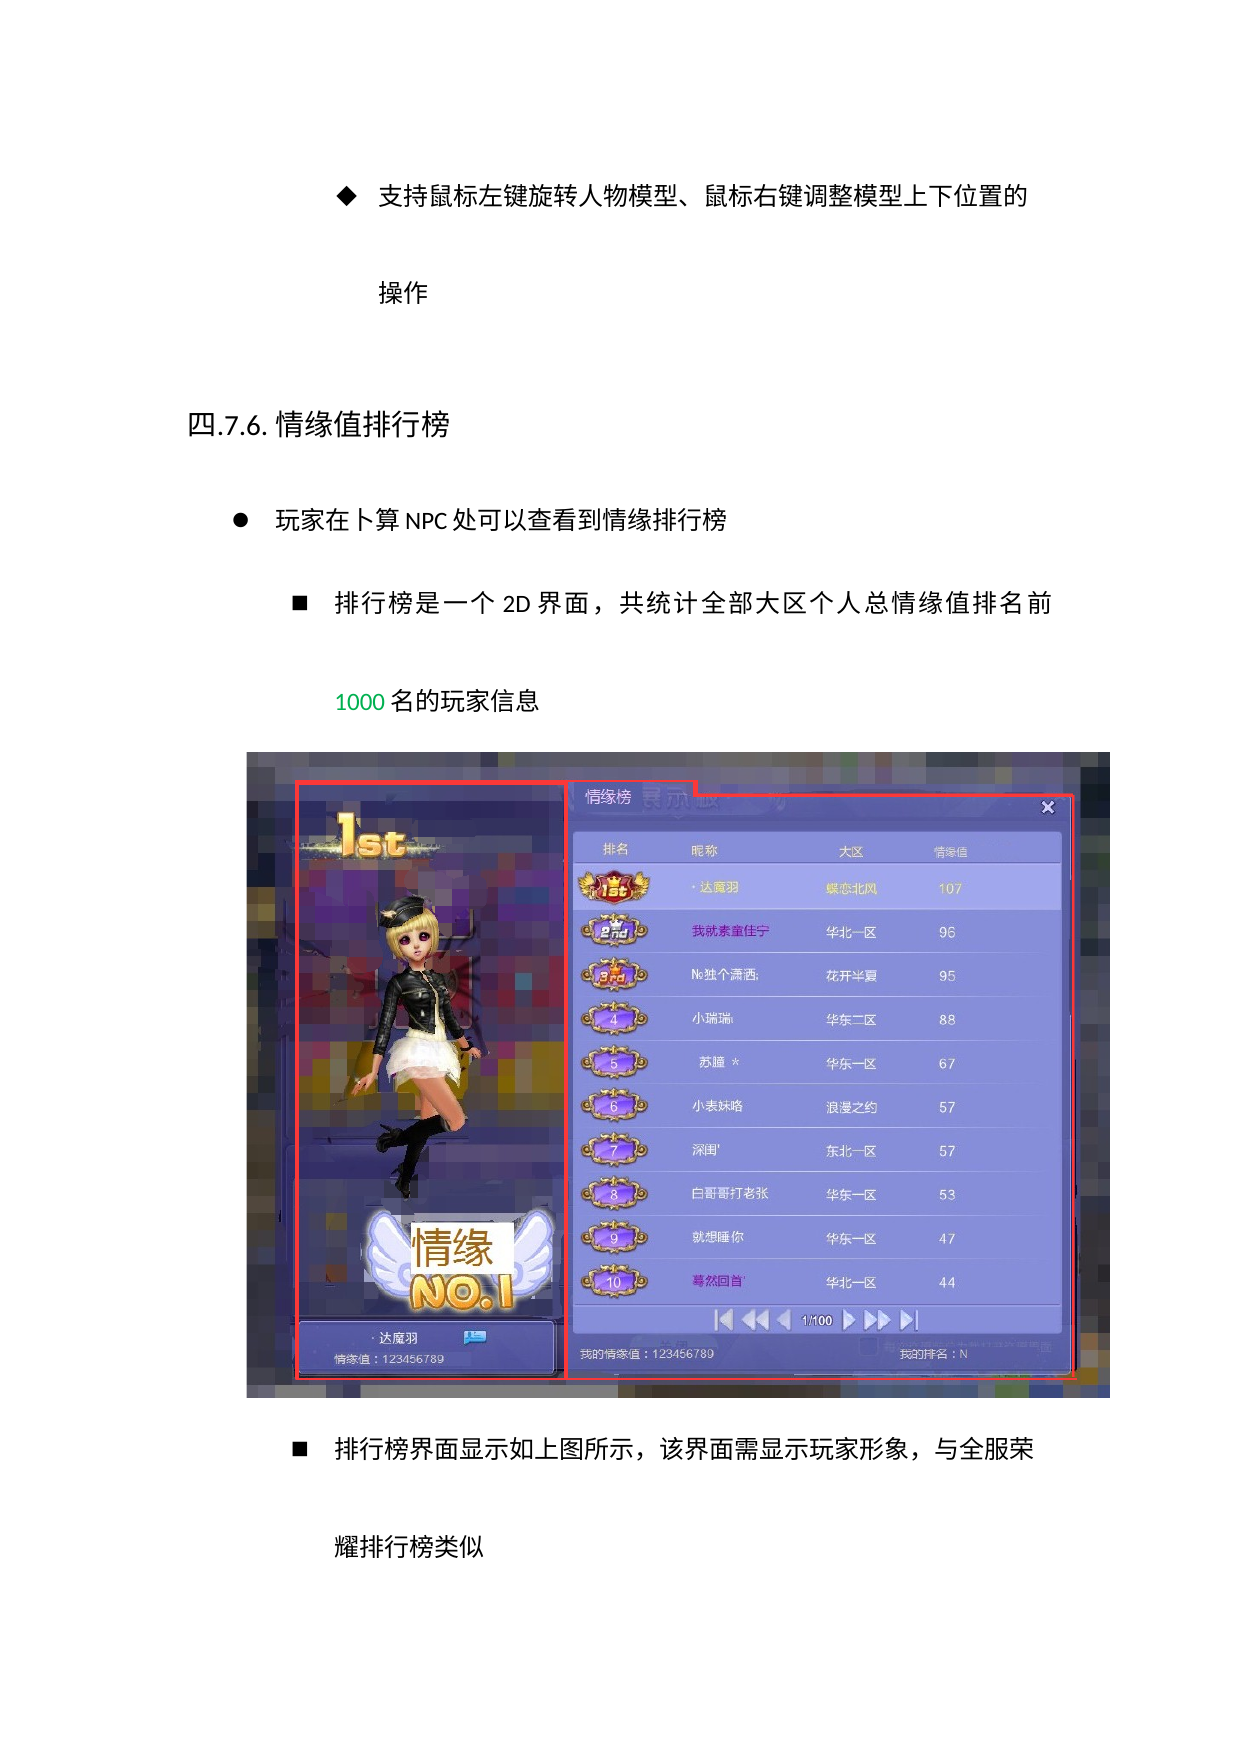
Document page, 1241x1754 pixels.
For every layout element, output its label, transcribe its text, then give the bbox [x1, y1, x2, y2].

picture [246, 752, 1111, 1398]
text 情缘值排行榜 [187, 390, 1053, 455]
list 支持鼠标左键旋转人物模型、鼠标右键调整模型上下位置的操作 [334, 162, 1053, 324]
list 排行榜界面显示如上图所示，该界面需显示玩家形象，与全服荣耀排行榜类似 [290, 1415, 1053, 1578]
list 玩家在卜算NPC处可以查看到情缘排行榜 [231, 486, 1053, 551]
list 排行榜是一个2D界面，共统计全部大区个人总情缘值排名前1000名的玩家信息 [290, 569, 1053, 732]
